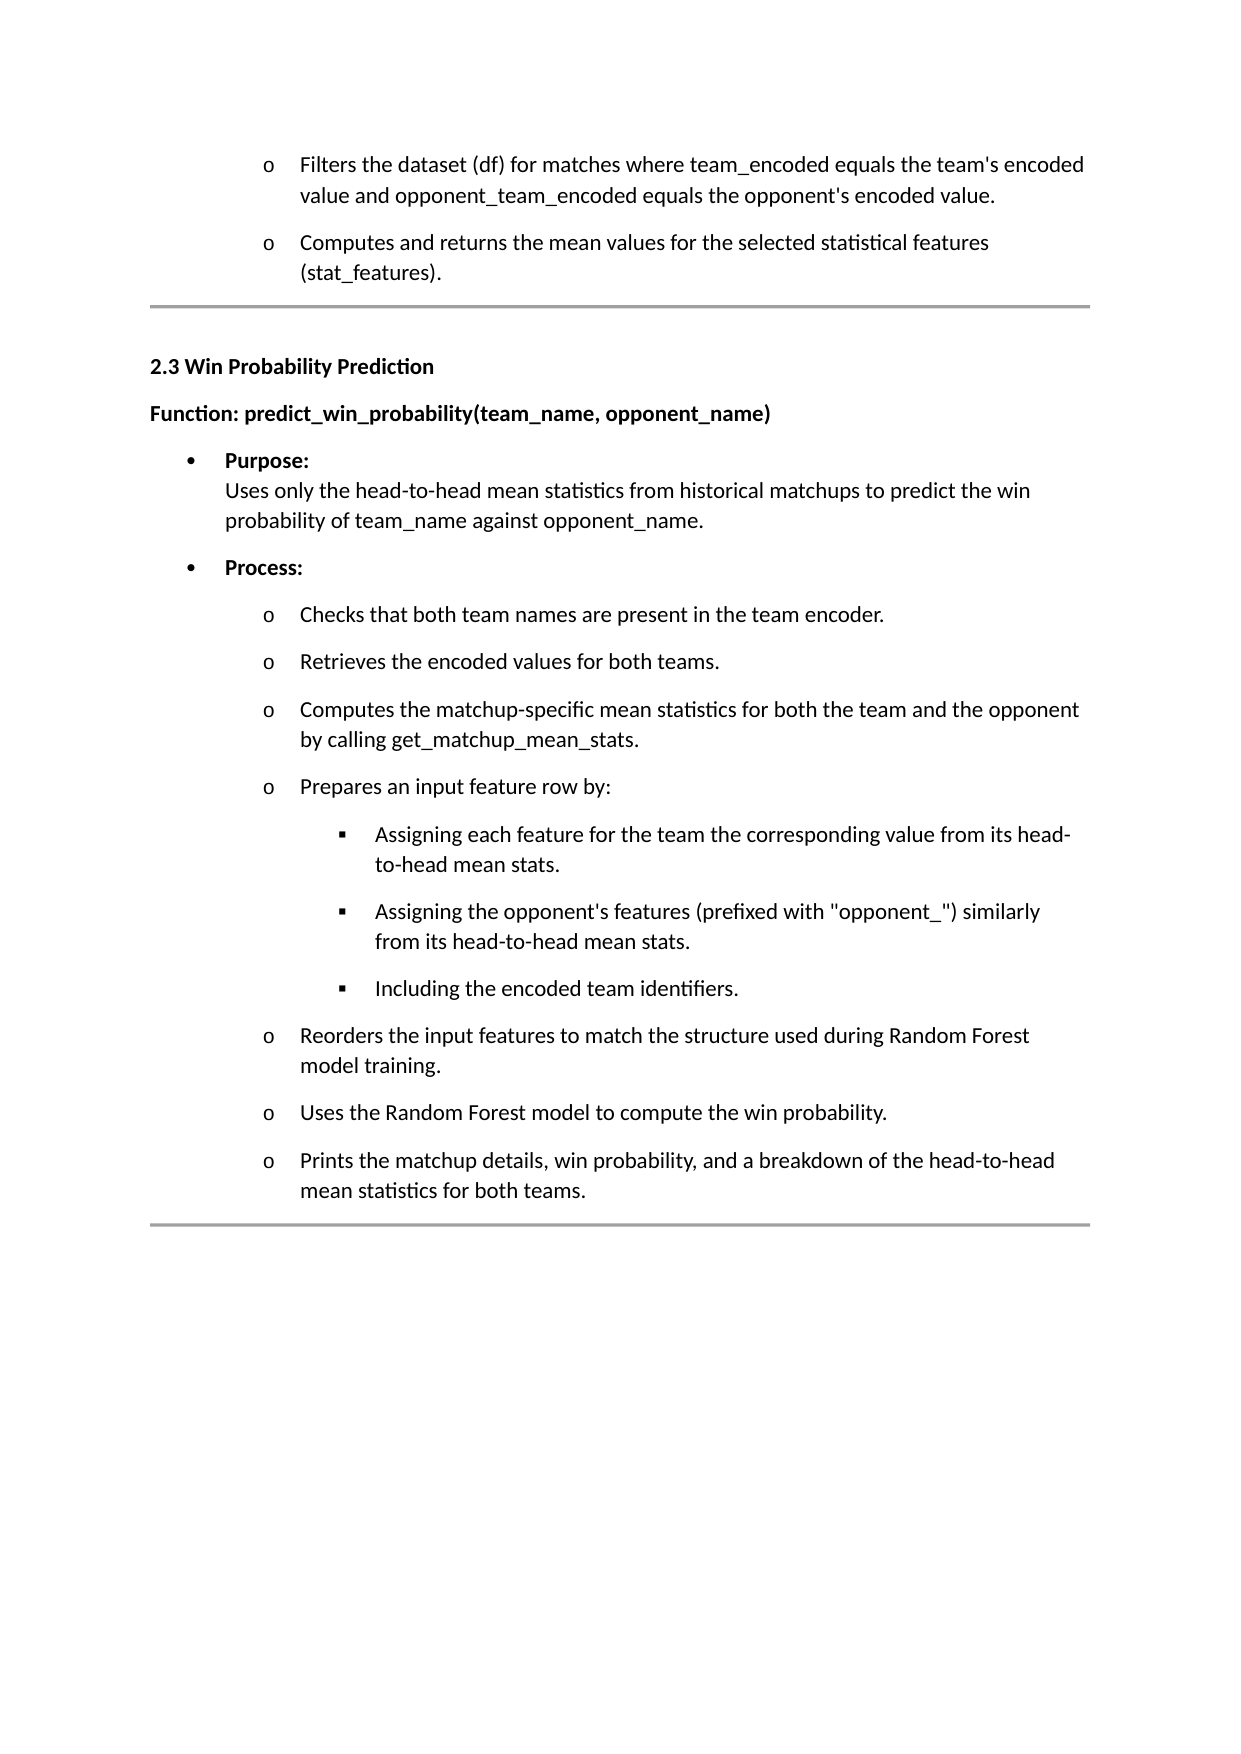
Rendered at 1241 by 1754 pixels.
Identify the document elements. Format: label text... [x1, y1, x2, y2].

list Assigning each feature for the team the corresponding value from its head-to-head mean stats. [337, 820, 1090, 878]
list Filters the dataset (df) for matches where team_encoded equals the team's encoded value and opponent_team_encoded equals the opponent's encoded value. [262, 150, 1090, 209]
list Computes the matchup-specific mean statistics for both the team and the opponent by calling get_matchup_mean_stats. [262, 695, 1090, 753]
text 2.3 Win Probability Prediction [150, 352, 1090, 380]
list Prepares an input feature row by: [262, 772, 1090, 801]
list Process: [187, 553, 1090, 581]
list Including the encoded team identifiers. [337, 974, 1090, 1002]
list Reorders the input features to match the structure used during Random Forest model training. [262, 1021, 1090, 1079]
list Assigning the opponent's features (prefixed with "opponent_") similarly from its head-to-head mean stats. [337, 897, 1090, 955]
list Purpose: Uses only the head-to-head mean statistics from historical matchups to predict the win probability of team_name against opponent_name. [187, 446, 1090, 534]
list Prints the matchup details, win probability, and a breakdown of the head-to-head mean statistics for both teams. [262, 1146, 1090, 1204]
text Function: predict_win_probability(team_name, opponent_name) [150, 399, 1090, 427]
list Uses the Random Forest model to compute the win probability. [262, 1098, 1090, 1127]
list Retrieves the encoded values for both teams. [262, 647, 1090, 676]
list Computes and returns the mean values for the selected statistical features (stat_features). [262, 228, 1090, 286]
list Checks that both team names are present in the team encoder. [262, 600, 1090, 628]
